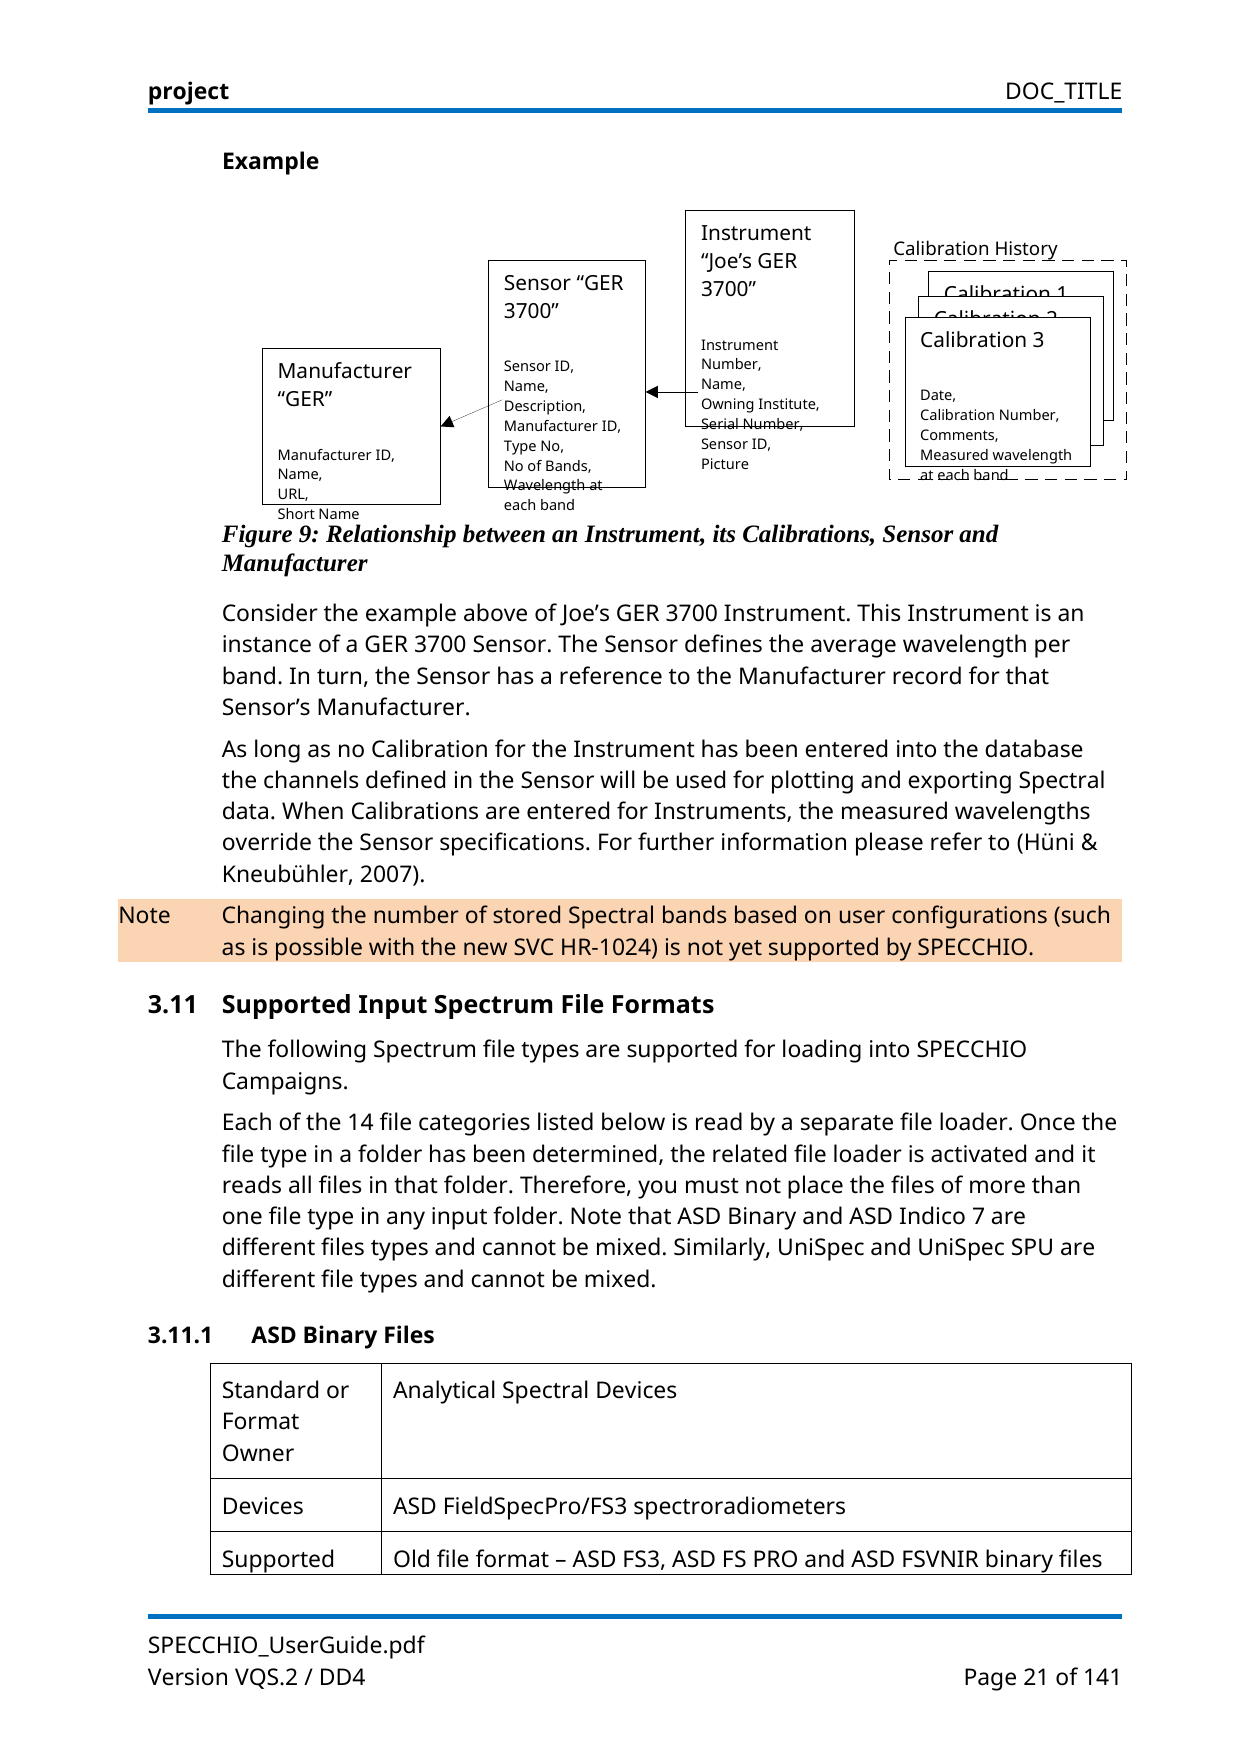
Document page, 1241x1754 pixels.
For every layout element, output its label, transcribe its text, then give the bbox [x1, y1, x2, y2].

text The following Spectrum file types are supported for loading into SPECCHIO Campaigns. [222, 1033, 1122, 1096]
text Consider the example above of Joe’s GER 3700 Instrument. This Instrument is an instance of a GER 3700 Sensor. The Sensor defines the average wavelength per band. In turn, the Sensor has a reference to the Manufacturer record for that Sensor’s Manufacturer. [222, 597, 1122, 722]
subtitle Supported Input Spectrum File Formats [148, 987, 1122, 1021]
text Each of the 14 file categories listed below is read by a separate file loader. Once the file type in a folder has been determined, the related file loader is activated and it reads all files in that folder. Therefore, you must not place the files of more than one file type in any input folder. Note that ASD Binary and ASD Indico 7 are different files types and cannot be mixed. Similarly, UniSpec and UniSpec SPU are different file types and cannot be mixed. [222, 1106, 1122, 1294]
subtitle ASD Binary Files [148, 1319, 1122, 1350]
table_cell ASD FieldSpecPro/FS3 spectroradiometers [382, 1479, 1131, 1531]
table_header Standard or Format Owner [211, 1364, 381, 1478]
text Figure 9: Relationship between an Instrument, its Calibrations, Sensor and Manufacturer [222, 519, 1122, 576]
table_header Analytical Spectral Devices [382, 1364, 1131, 1478]
table_cell Supported Formats [211, 1532, 381, 1574]
subtitle Example [222, 145, 1122, 176]
table_cell Devices [211, 1479, 381, 1531]
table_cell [382, 1532, 1131, 1574]
text Note Changing the number of stored Spectral bands based on user configurations (such as is possible with the new SVC HR-1024) is not yet supported by SPECCHIO. [118, 899, 1122, 962]
text As long as no Calibration for the Instrument has been entered into the database the channels defined in the Sensor will be used for plotting and exporting Spectral data. When Calibrations are entered for Instruments, the measured wavelengths override the Sensor specifications. For further information please refer to . [222, 733, 1122, 889]
